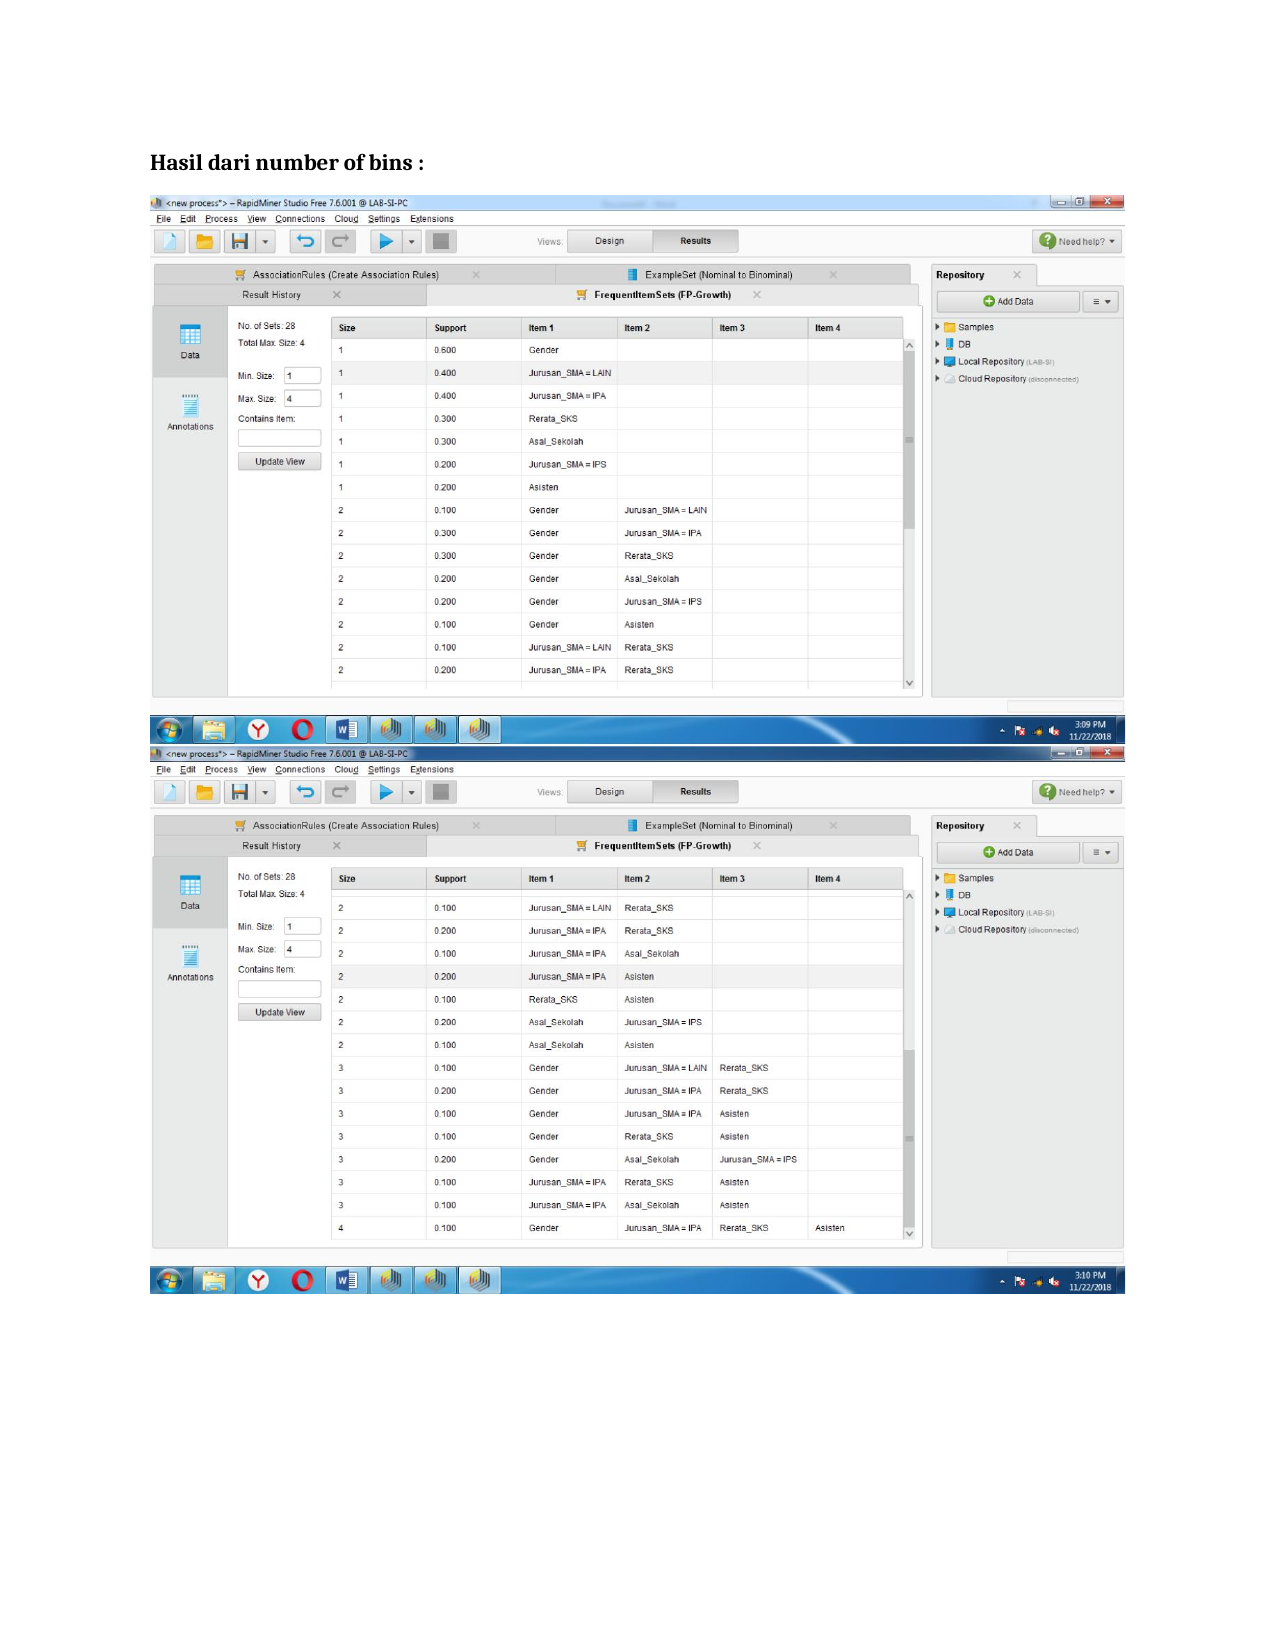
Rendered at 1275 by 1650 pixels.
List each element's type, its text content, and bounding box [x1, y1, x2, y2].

picture [150, 195, 1125, 1294]
text Hasil dari number of bins : [150, 149, 1125, 176]
